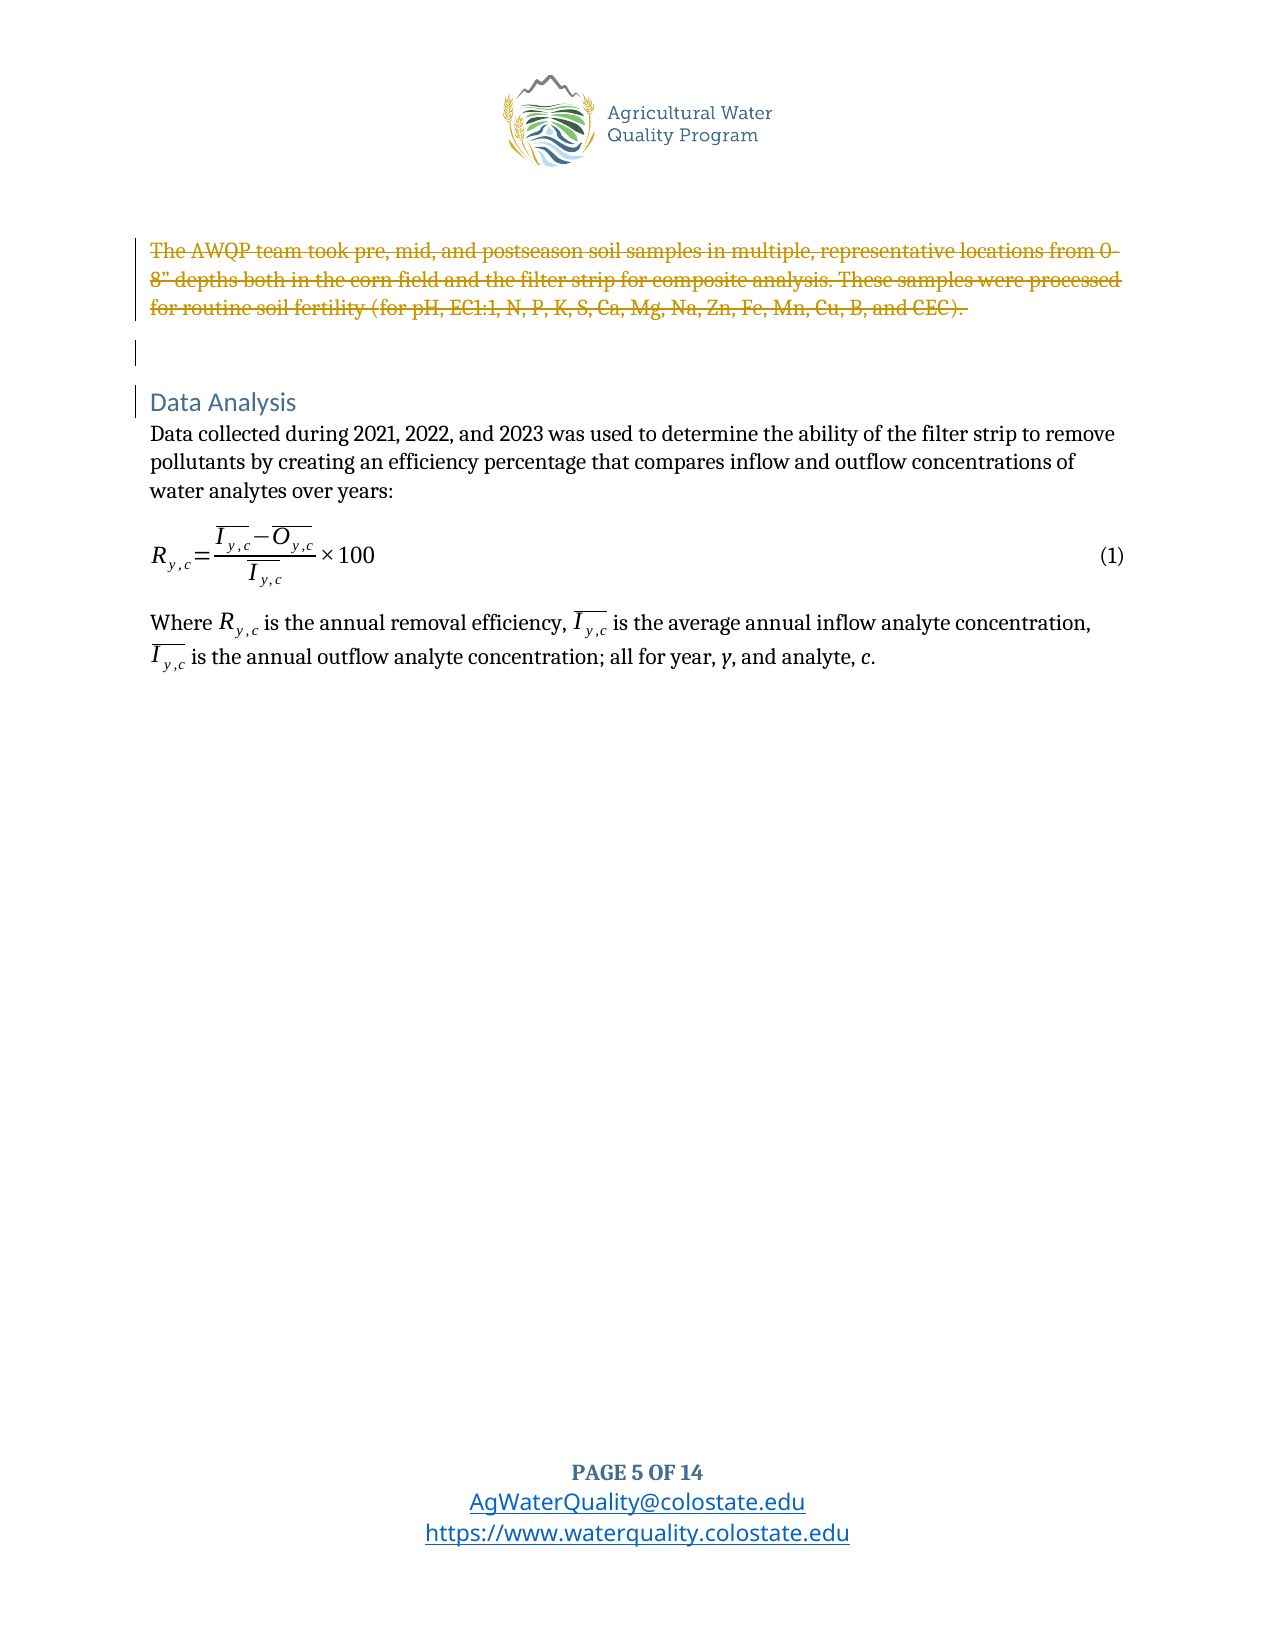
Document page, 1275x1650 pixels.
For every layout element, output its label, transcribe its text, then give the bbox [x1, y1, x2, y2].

text Where is the annual removal efficiency, is the average annual inflow analyte concentration, is the annual outflow analyte concentration; all for year, y, and analyte, c. [150, 608, 1125, 672]
picture [503, 75, 772, 167]
text Data collected during 2021, 2022, and 2023 was used to determine the ability of the filter strip to remove pollutants by creating an efficiency percentage that compares inflow and outflow concentrations of water analytes over years: [150, 421, 1125, 504]
text (1) [150, 523, 1125, 589]
subtitle Data Analysis [150, 385, 1125, 418]
